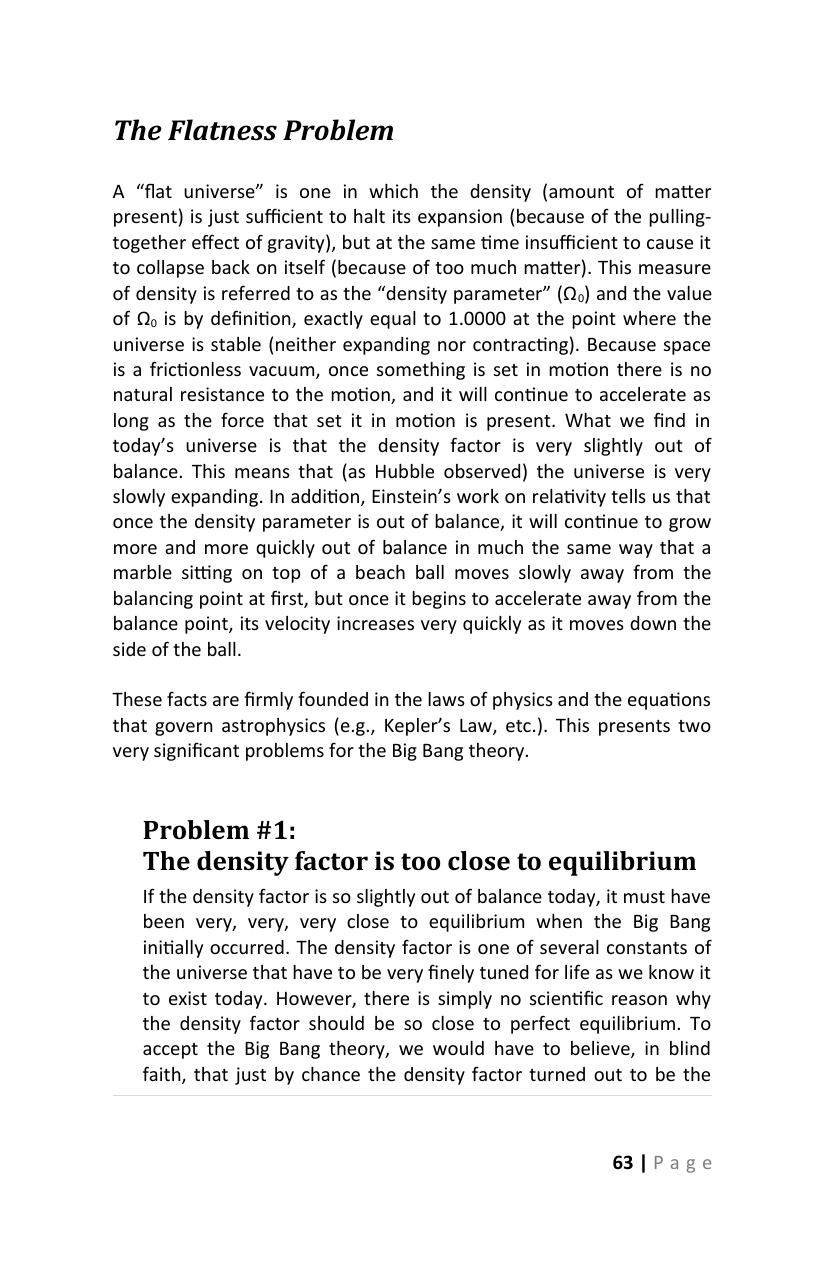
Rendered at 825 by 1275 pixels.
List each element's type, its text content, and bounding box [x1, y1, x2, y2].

subtitle The Flatness Problem [112, 112, 712, 147]
text These facts are firmly founded in the laws of physics and the equations that govern astrophysics (e.g., Kepler’s Law, etc.). This presents two very significant problems for the Big Bang theory. [112, 687, 712, 763]
text A “flat universe” is one in which the density (amount of matter present) is just sufficient to halt its expansion (because of the pulling-together effect of gravity), but at the same time insufficient to cause it to collapse back on itself (because of too much matter). This measure of density is referred to as the “density parameter” (Ω0) and the value of Ω0 is by definition, exactly equal to 1.0000 at the point where the universe is stable (neither expanding nor contracting). Because space is a frictionless vacuum, once something is set in motion there is no natural resistance to the motion, and it will continue to accelerate as long as the force that set it in motion is present. What we find in today’s universe is that the density factor is very slightly out of balance. This means that (as Hubble observed) the universe is very slowly expanding. In addition, Einstein’s work on relativity tells us that once the density parameter is out of balance, it will continue to grow more and more quickly out of balance in much the same way that a marble sitting on top of a beach ball moves slowly away from the balancing point at first, but once it begins to accelerate away from the balance point, its velocity increases very quickly as it moves down the side of the ball. [112, 178, 712, 661]
subtitle Problem #1: The density factor is too close to equilibrium [142, 813, 712, 877]
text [142, 883, 712, 1086]
